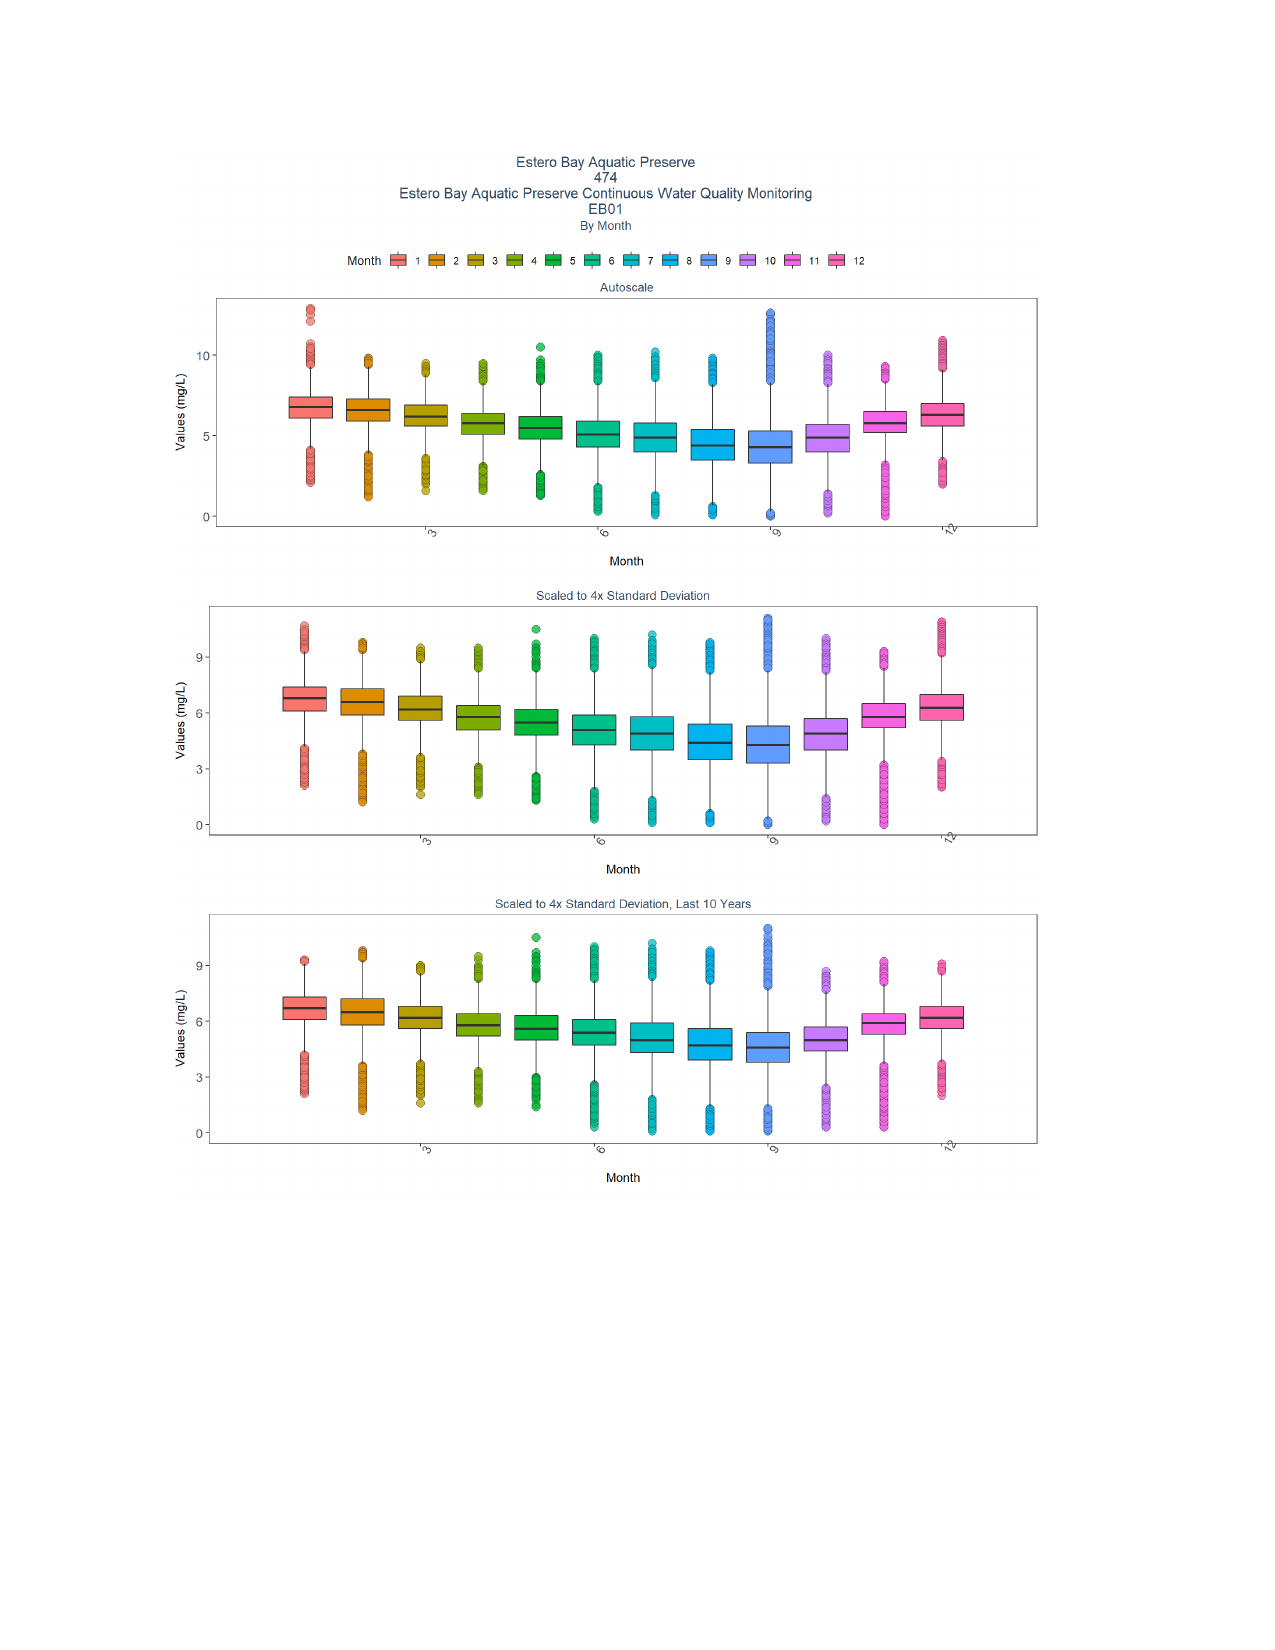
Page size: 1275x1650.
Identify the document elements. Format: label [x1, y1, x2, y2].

picture [168, 150, 1044, 1200]
